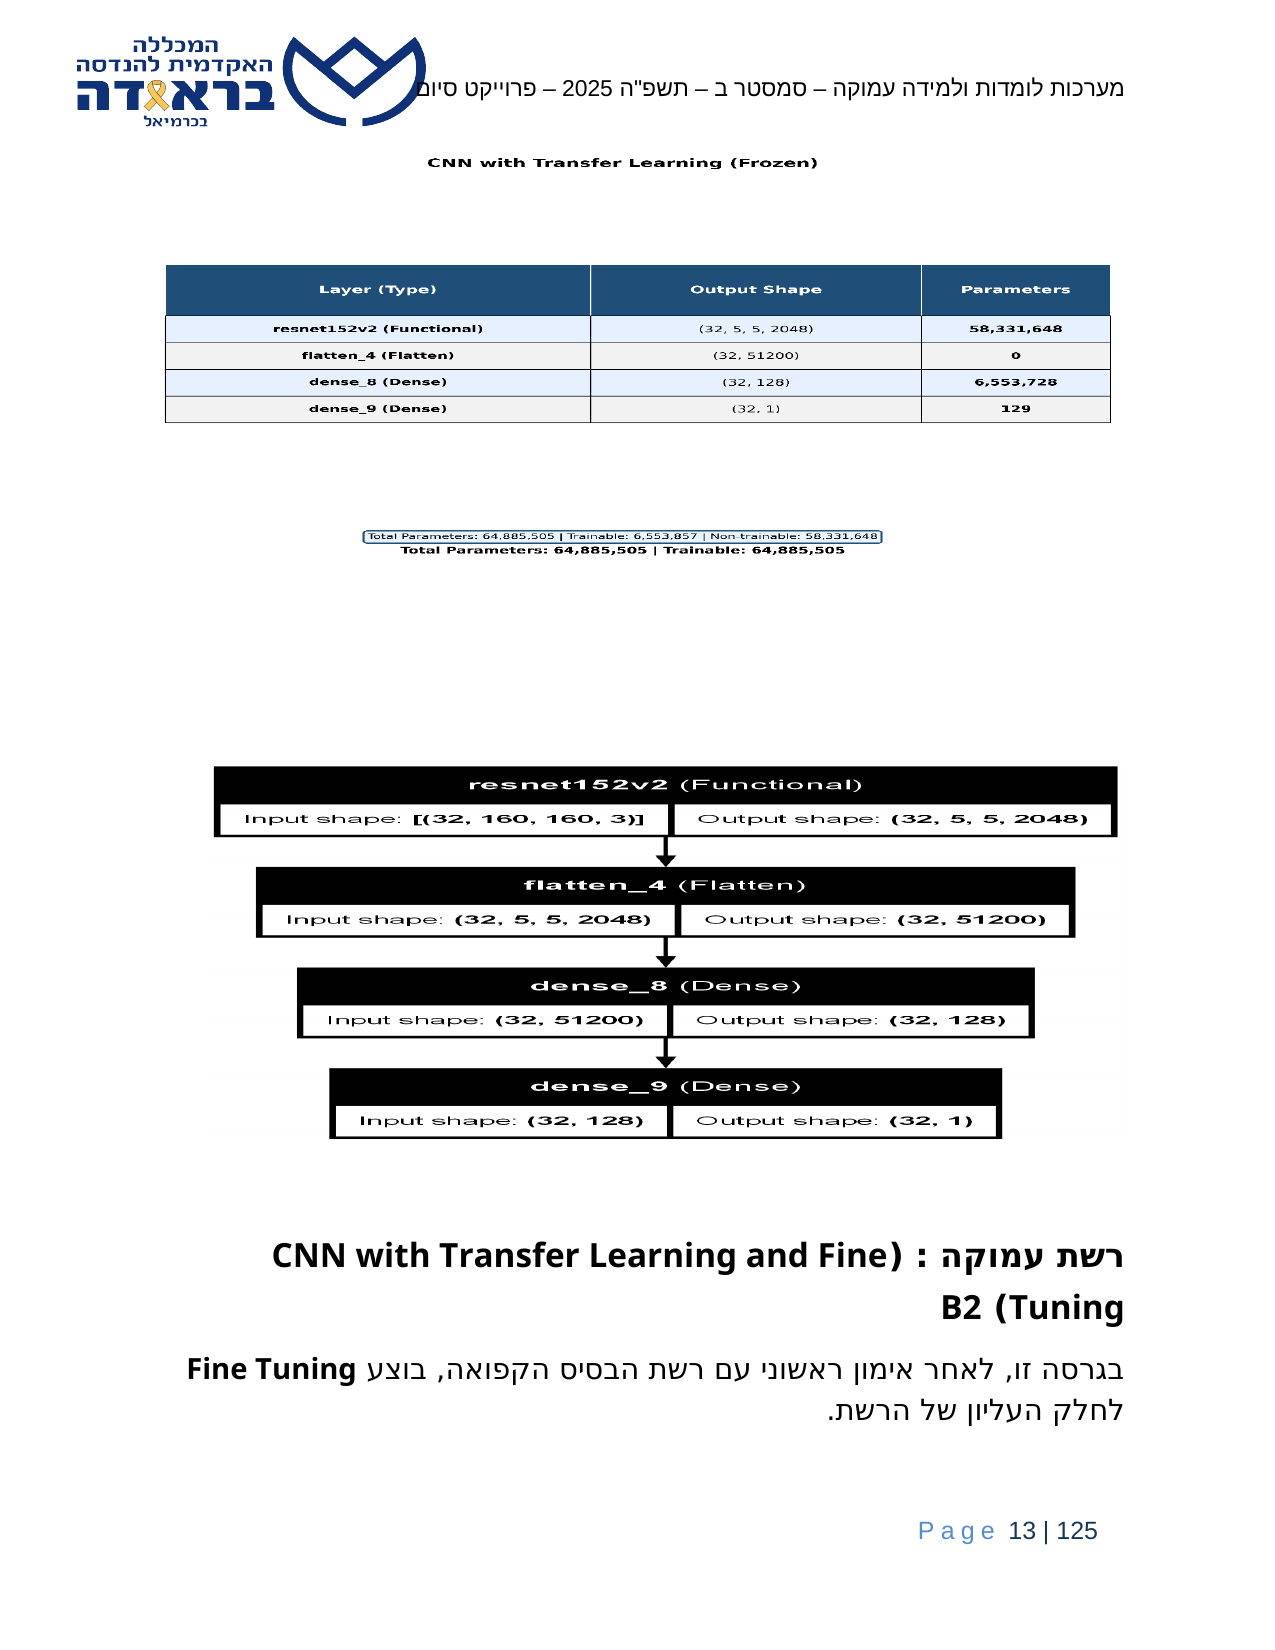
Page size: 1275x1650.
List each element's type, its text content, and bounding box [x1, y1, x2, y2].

picture [150, 150, 1125, 564]
picture [206, 763, 1125, 1142]
text בגרסה זו, לאחר אימון ראשוני עם רשת הבסיס הקפואה, בוצע Fine Tuning לחלק העליון של הרשת. [150, 1349, 1125, 1427]
subtitle רשת עמוקה : (CNN with Transfer Learning and Fine Tuning) B2 [150, 1232, 1125, 1329]
picture [59, 28, 442, 132]
